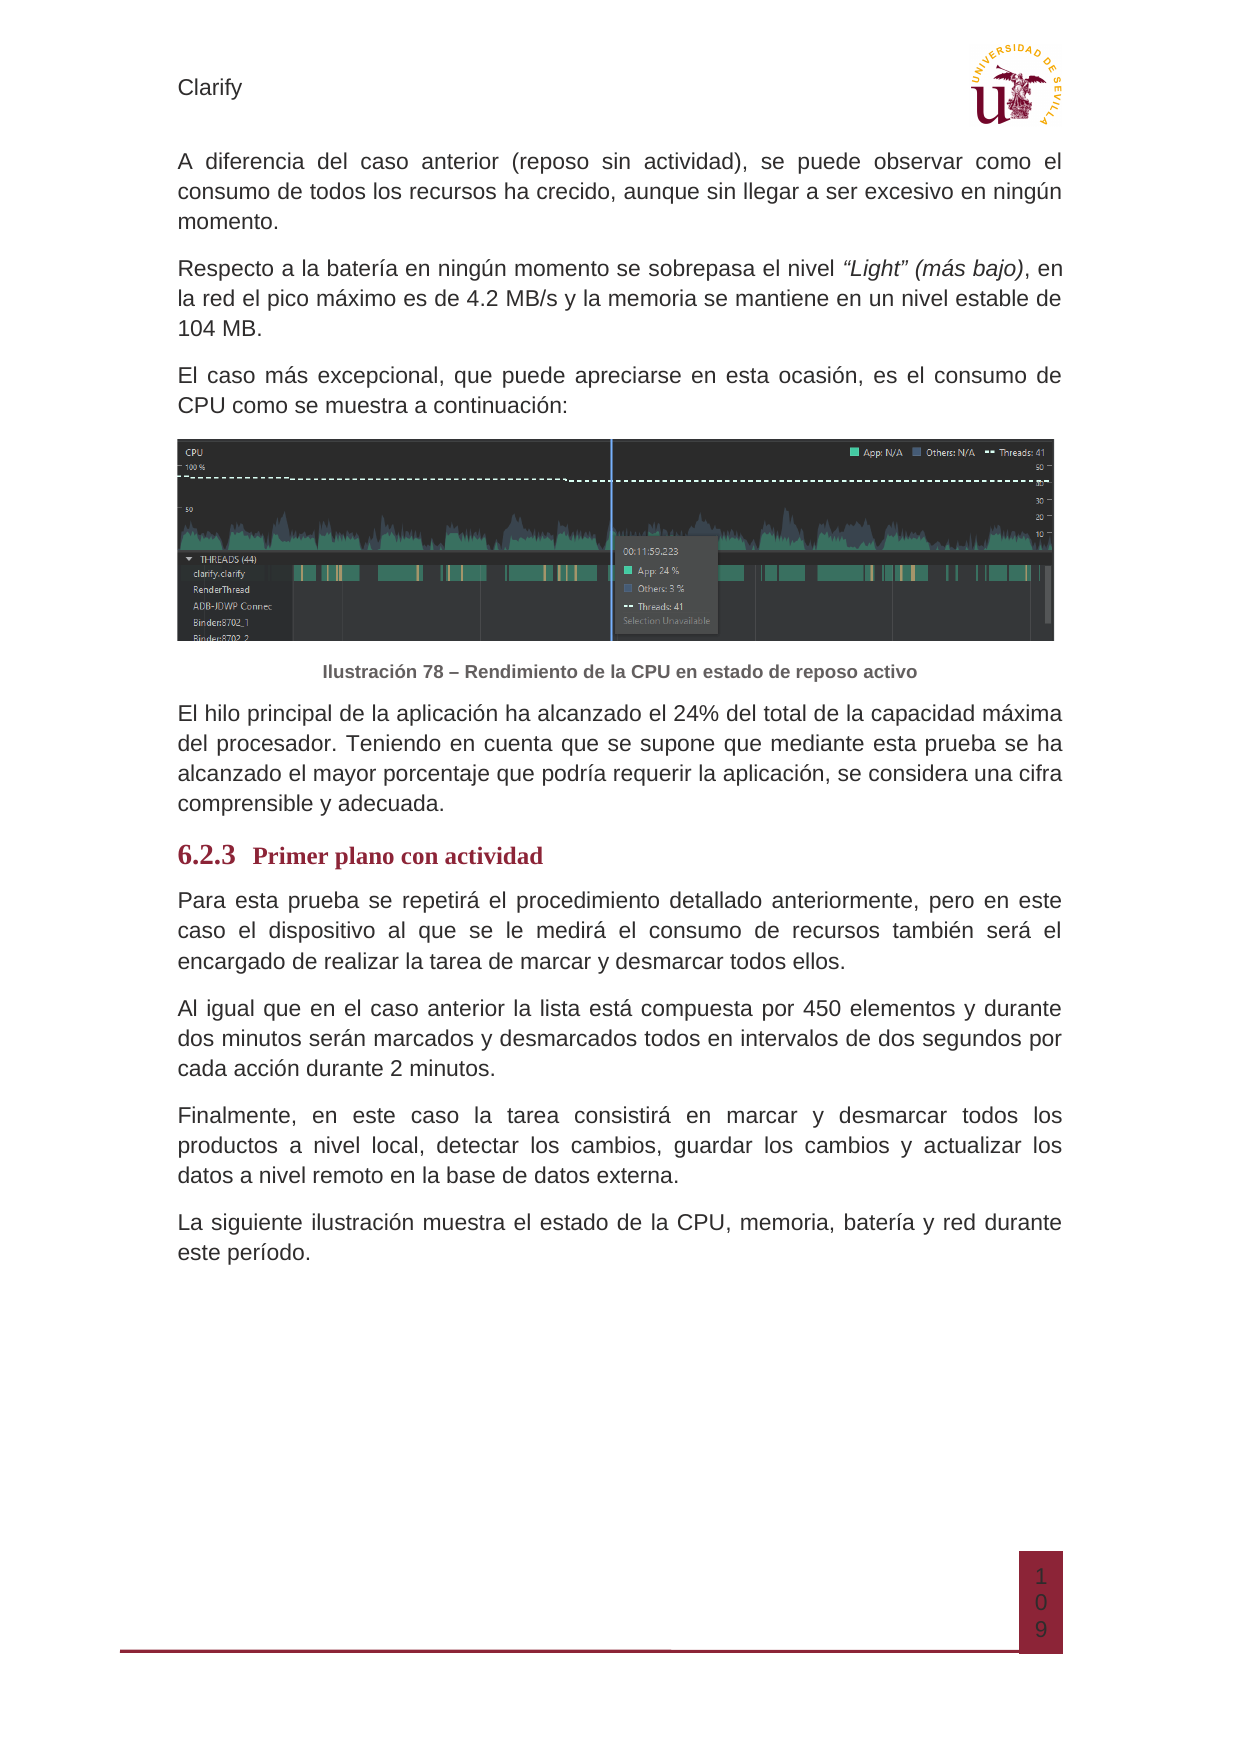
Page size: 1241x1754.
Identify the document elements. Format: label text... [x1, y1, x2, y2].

subtitle Primer plano con actividad [177, 837, 1063, 871]
text El hilo principal de la aplicación ha alcanzado el 24% del total de la capacidad máxima del procesador. Teniendo en cuenta que se supone que mediante esta prueba se ha alcanzado el mayor porcentaje que podría requerir la aplicación, se considera una cifra comprensible y adecuada. [177, 699, 1063, 817]
text A diferencia del caso anterior (reposo sin actividad), se puede observar como el consumo de todos los recursos ha crecido, aunque sin llegar a ser excesivo en ningún momento. [177, 148, 1063, 234]
text Ilustración 78 – Rendimiento de la CPU en estado de reposo activo [177, 661, 1063, 683]
text Respecto a la batería en ningún momento se sobrepasa el nivel “Light” (más bajo), en la red el pico máximo es de 4.2 MB/s y la memoria se mantiene en un nivel estable de 104 MB. [177, 255, 1063, 342]
text Finalmente, en este caso la tarea consistirá en marcar y desmarcar todos los productos a nivel local, detectar los cambios, guardar los cambios y actualizar los datos a nivel remoto en la base de datos externa. [177, 1102, 1063, 1189]
picture [969, 44, 1063, 127]
text Para esta prueba se repetirá el procedimiento detallado anteriormente, pero en este caso el dispositivo al que se le medirá el consumo de recursos también será el encargado de realizar la tarea de marcar y desmarcar todos ellos. [177, 887, 1063, 974]
picture [177, 439, 1055, 641]
text La siguiente ilustración muestra el estado de la CPU, memoria, batería y red durante este período. [177, 1209, 1063, 1266]
text El caso más excepcional, que puede apreciarse en esta ocasión, es el consumo de CPU como se muestra a continuación: [177, 362, 1063, 419]
text Al igual que en el caso anterior la lista está compuesta por 450 elementos y durante dos minutos serán marcados y desmarcados todos en intervalos de dos segundos por cada acción durante 2 minutos. [177, 994, 1063, 1081]
